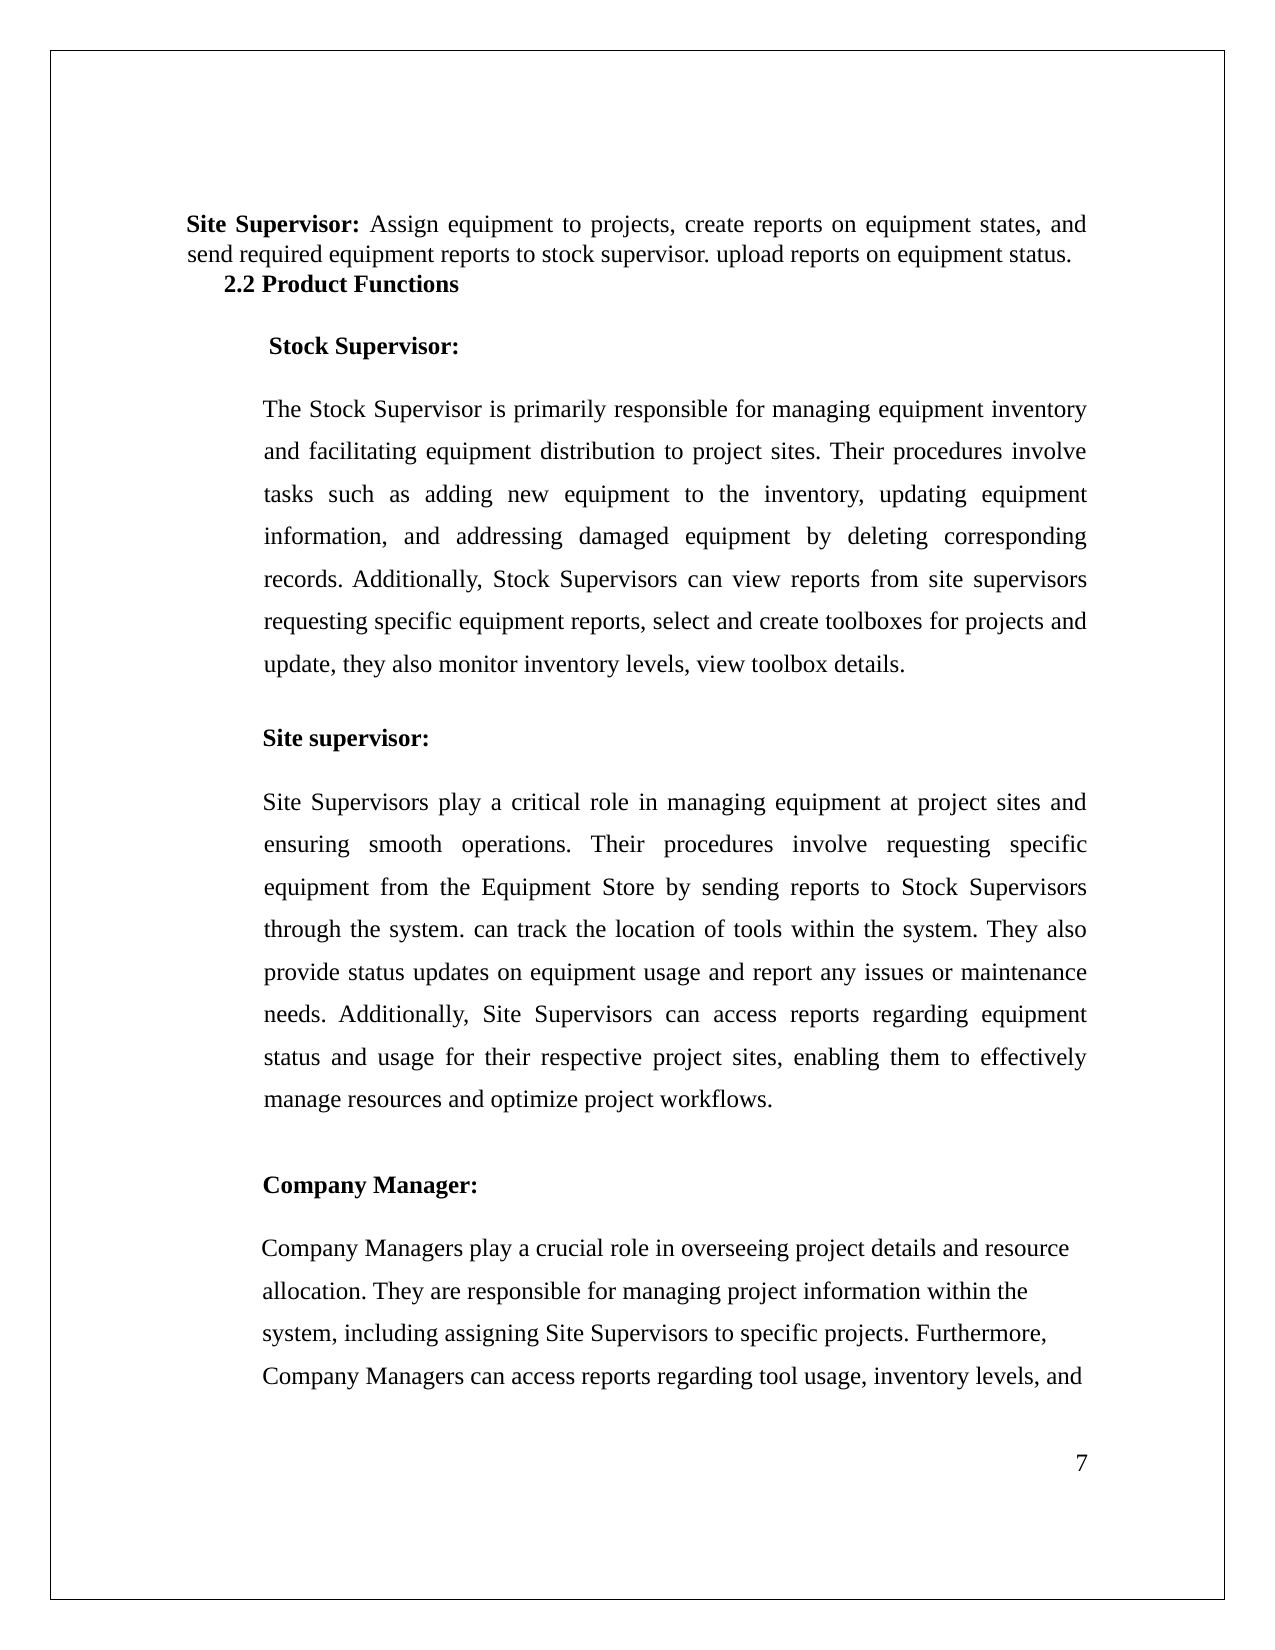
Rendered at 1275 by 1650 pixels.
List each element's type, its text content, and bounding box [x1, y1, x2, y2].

text Stock Supervisor: [187, 331, 1088, 360]
text The Stock Supervisor is primarily responsible for managing equipment inventory and facilitating equipment distribution to project sites. Their procedures involve tasks such as adding new equipment to the inventory, updating equipment information, and addressing damaged equipment by deleting corresponding records. Additionally, Stock Supervisors can view reports from site supervisors requesting specific equipment reports, select and create toolboxes for projects and update, they also monitor inventory levels, view toolbox details. [262, 394, 1088, 678]
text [261, 1233, 1088, 1390]
text Site supervisor: [262, 723, 1088, 752]
text Site Supervisor: Assign equipment to projects, create reports on equipment states, and send required equipment reports to stock supervisor. upload reports on equipment status. [186, 209, 1088, 267]
text Company Manager: [262, 1170, 1088, 1199]
text Site Supervisors play a critical role in managing equipment at project sites and ensuring smooth operations. Their procedures involve requesting specific equipment from the Equipment Store by sending reports to Stock Supervisors through the system. can track the location of tools within the system. They also provide status updates on equipment usage and report any issues or maintenance needs. Additionally, Site Supervisors can access reports regarding equipment status and usage for their respective project sites, enabling them to effectively manage resources and optimize project workflows. [262, 787, 1088, 1113]
subtitle 2.2 Product Functions [223, 269, 1088, 297]
